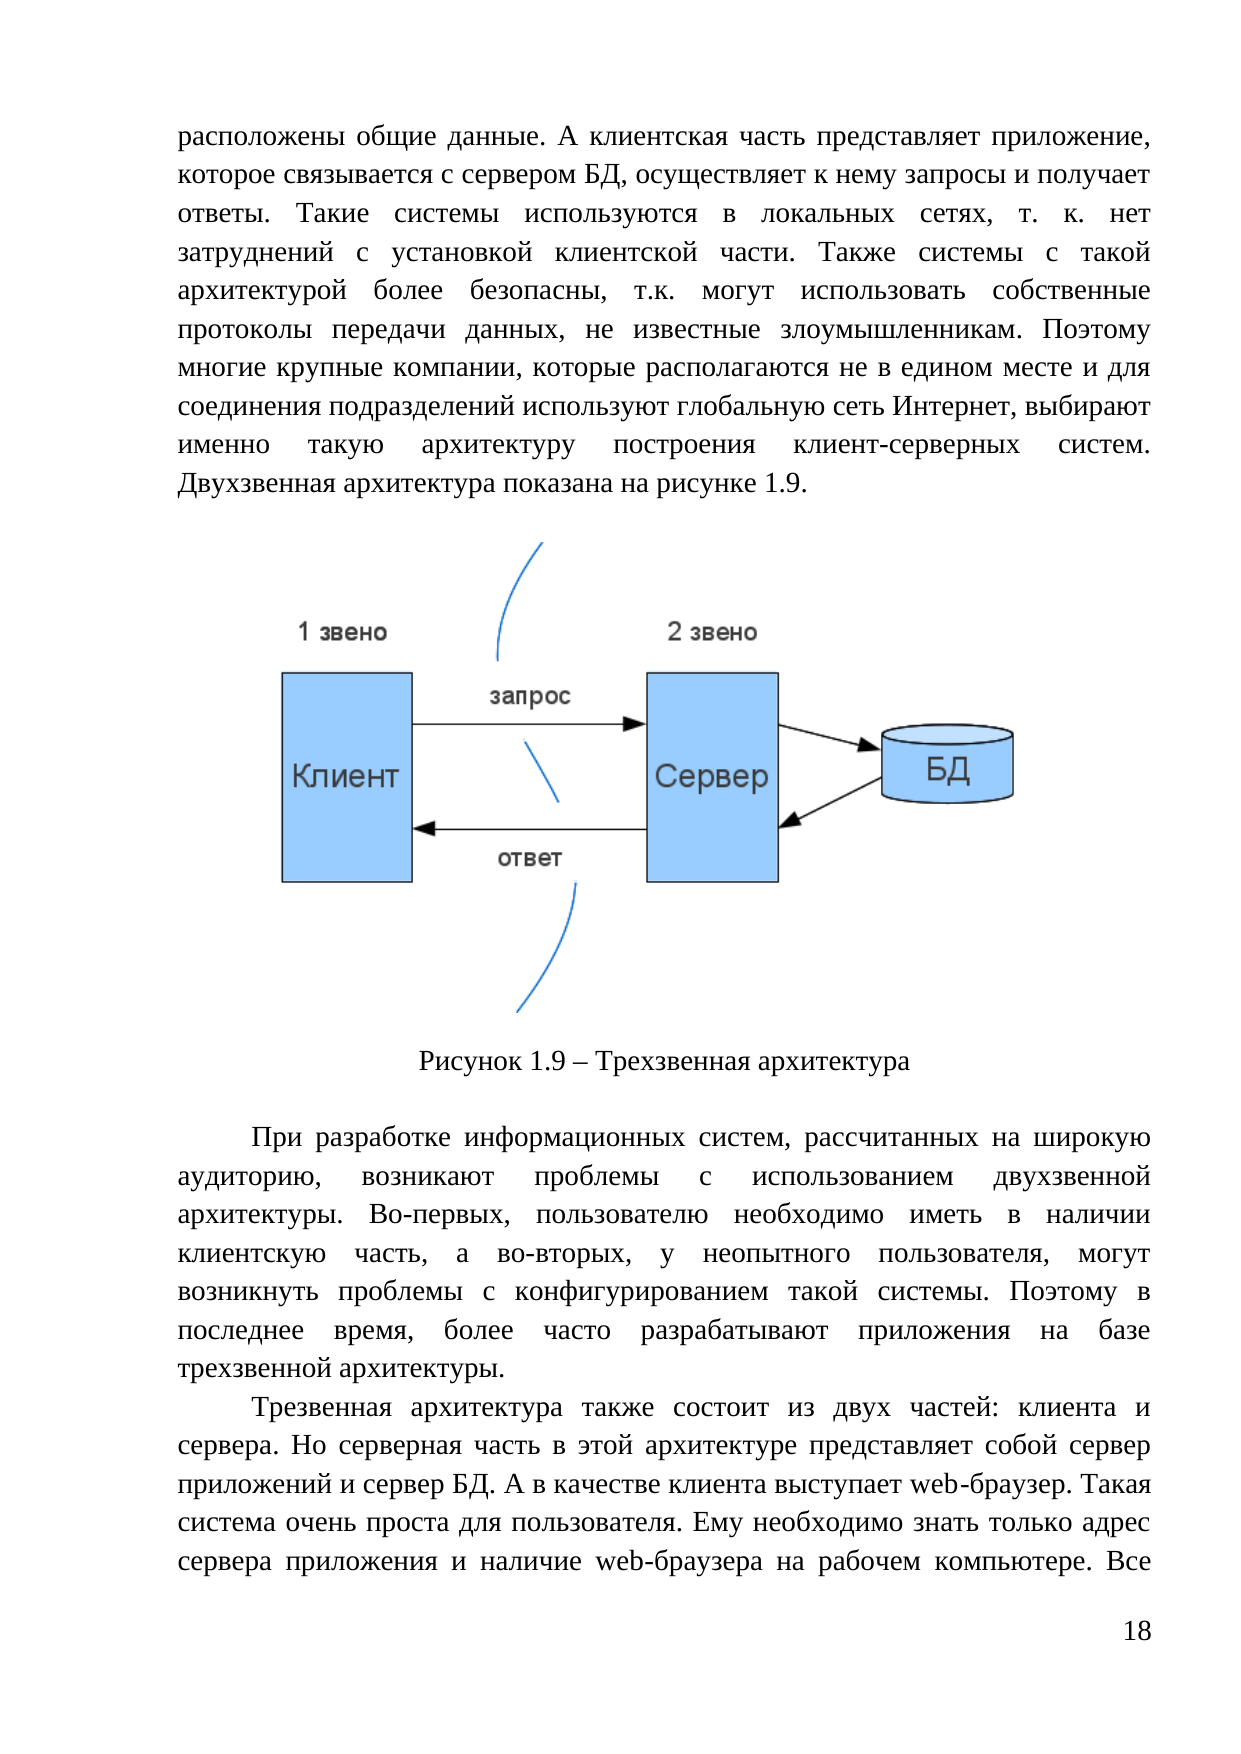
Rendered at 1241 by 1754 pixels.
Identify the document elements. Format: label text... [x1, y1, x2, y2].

text При разработке информационных систем, рассчитанных на широкую аудиторию, возникают проблемы с использованием двухзвенной архитектуры. Во-первых, пользователю необходимо иметь в наличии клиентскую часть, а во-вторых, у неопытного пользователя, могут возникнуть проблемы с конфигурированием такой системы. Поэтому в последнее время, более часто разрабатывают приложения на базе трехзвенной архитектуры. [177, 1119, 1152, 1384]
picture [251, 542, 1014, 1013]
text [177, 118, 1152, 498]
text Рисунок 1.9 – Трехзвенная архитектура [177, 1043, 1152, 1077]
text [177, 1389, 1152, 1577]
